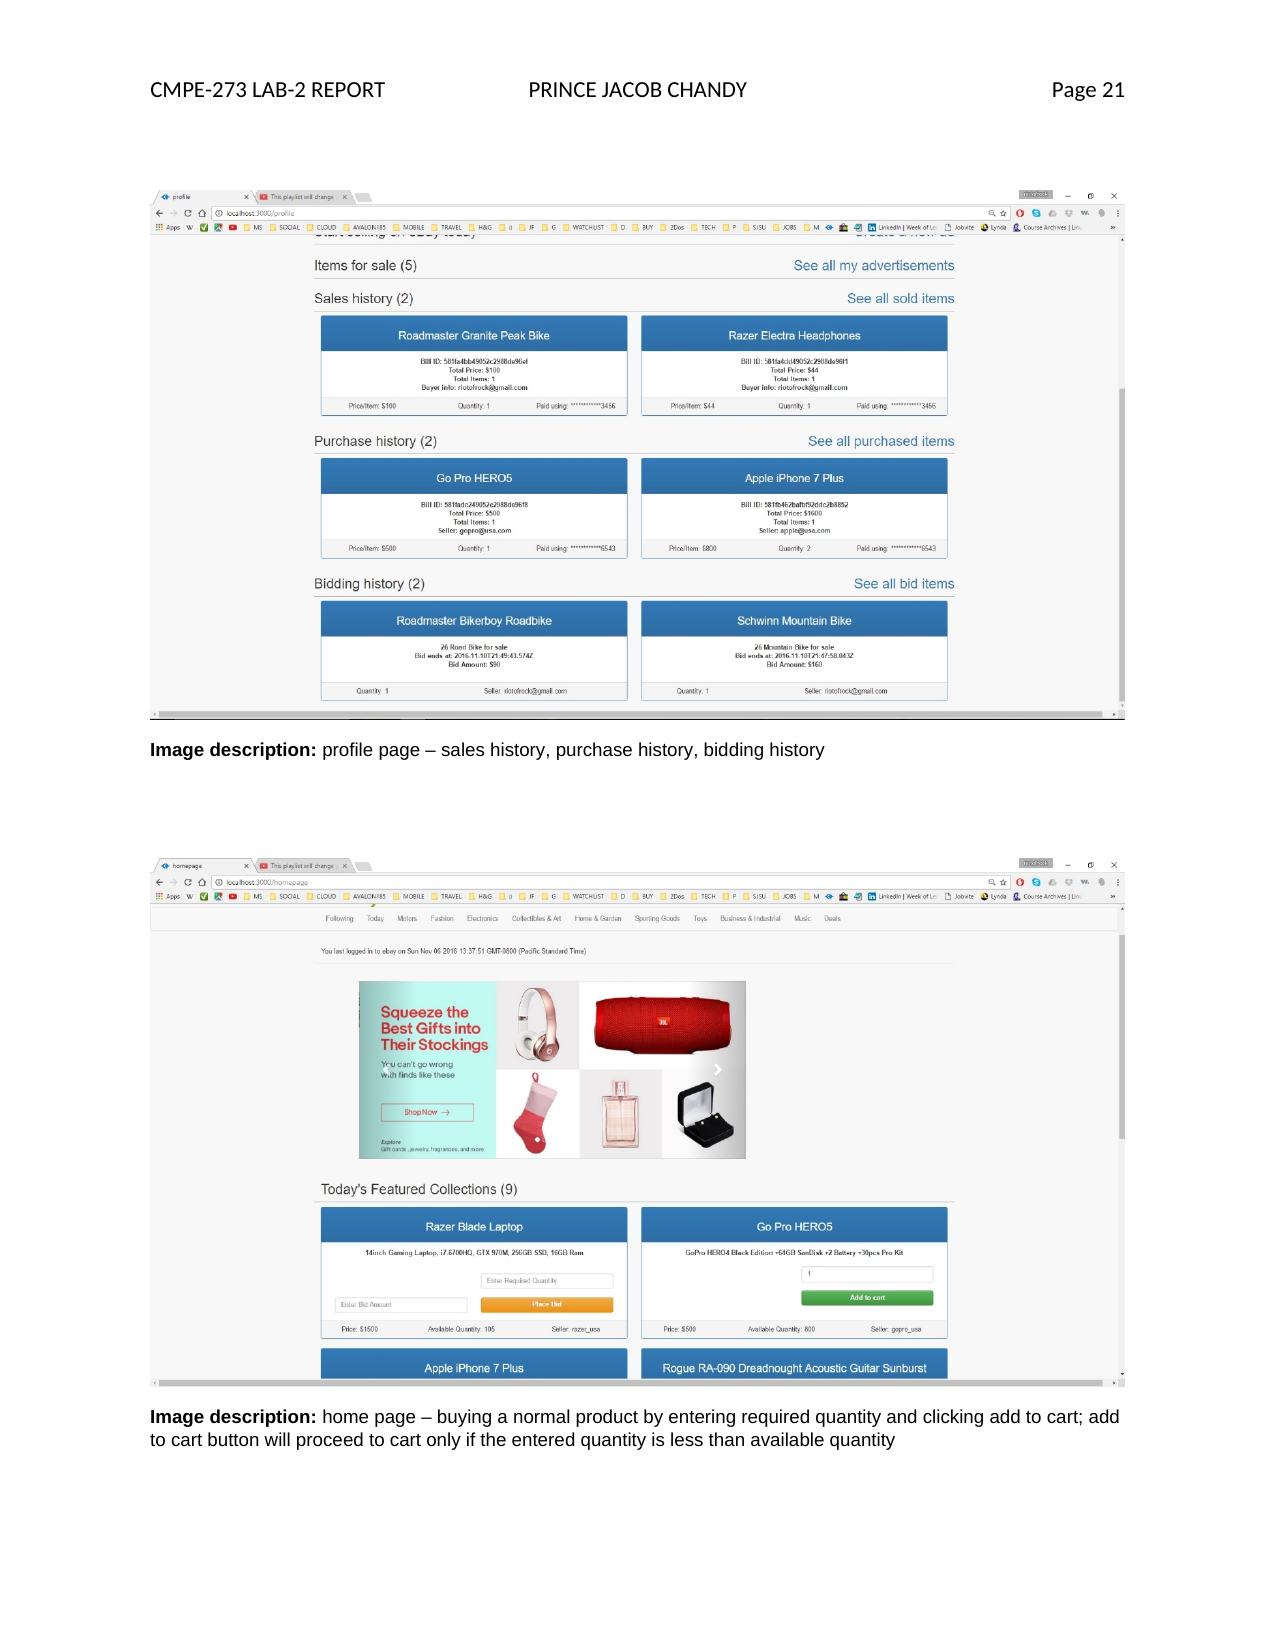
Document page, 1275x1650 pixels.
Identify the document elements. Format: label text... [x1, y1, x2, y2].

picture [150, 190, 1125, 720]
text Image description: home page – buying a normal product by entering required quantity and clicking add to cart; add to cart button will proceed to cart only if the entered quantity is less than available quantity [150, 1406, 1125, 1450]
text Image description: profile page – sales history, purchase history, bidding history [150, 739, 1125, 760]
picture [150, 858, 1125, 1387]
